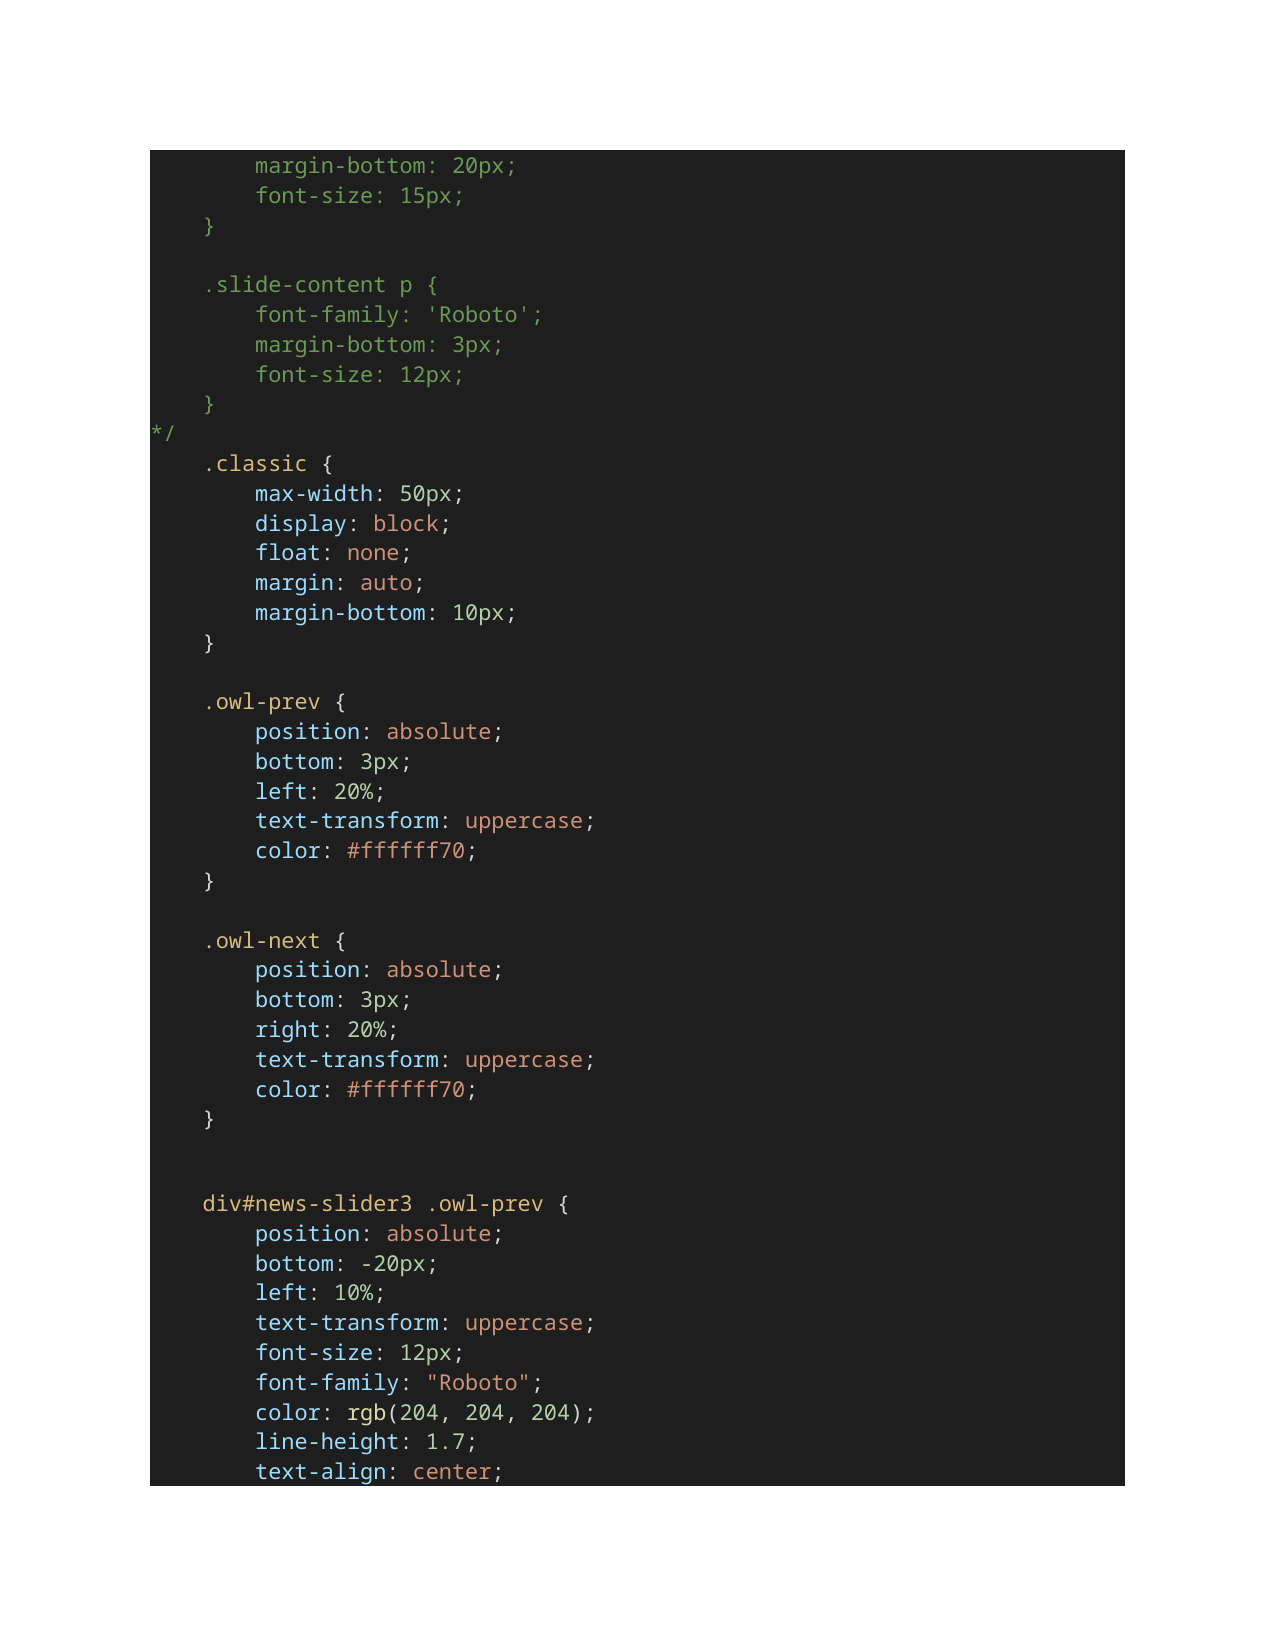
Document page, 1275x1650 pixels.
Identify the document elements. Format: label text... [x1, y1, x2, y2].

text display: block; [150, 507, 1125, 537]
text float: none; [150, 537, 1125, 567]
text font-size: 12px; [150, 1337, 1125, 1367]
text } [150, 388, 1125, 418]
text font-family: "Roboto"; [150, 1367, 1125, 1396]
text color: #ffffff70; [150, 835, 1125, 865]
text left: 10%; [150, 1277, 1125, 1307]
text font-size: 15px; [150, 180, 1125, 209]
text bottom: -20px; [150, 1247, 1125, 1277]
text text-transform: uppercase; [150, 805, 1125, 835]
text div#news-slider3 .owl-prev { [150, 1188, 1125, 1218]
text bottom: 3px; [150, 746, 1125, 776]
text } [150, 627, 1125, 656]
text max-width: 50px; [150, 478, 1125, 507]
text margin-bottom: 20px; [150, 150, 1125, 180]
text */ [150, 418, 1125, 448]
text } [150, 1103, 1125, 1133]
text .owl-prev { [150, 686, 1125, 716]
text margin-bottom: 3px; [150, 329, 1125, 358]
text } [150, 209, 1125, 239]
text text-transform: uppercase; [150, 1307, 1125, 1337]
text .classic { [150, 448, 1125, 478]
text text-transform: uppercase; [150, 1044, 1125, 1073]
text color: #ffffff70; [150, 1073, 1125, 1103]
text color: rgb(204, 204, 204); [150, 1396, 1125, 1426]
text .slide-content p { [150, 269, 1125, 299]
text font-size: 12px; [150, 358, 1125, 388]
text position: absolute; [150, 716, 1125, 746]
text text-align: center; [150, 1456, 1125, 1486]
text margin: auto; [150, 567, 1125, 597]
text bottom: 3px; [150, 984, 1125, 1014]
text font-family: 'Roboto'; [150, 299, 1125, 329]
text position: absolute; [150, 954, 1125, 984]
text position: absolute; [150, 1218, 1125, 1247]
text line-height: 1.7; [150, 1426, 1125, 1456]
text .owl-next { [150, 924, 1125, 954]
text left: 20%; [150, 776, 1125, 805]
text margin-bottom: 10px; [150, 597, 1125, 627]
text } [150, 865, 1125, 895]
text right: 20%; [150, 1014, 1125, 1044]
